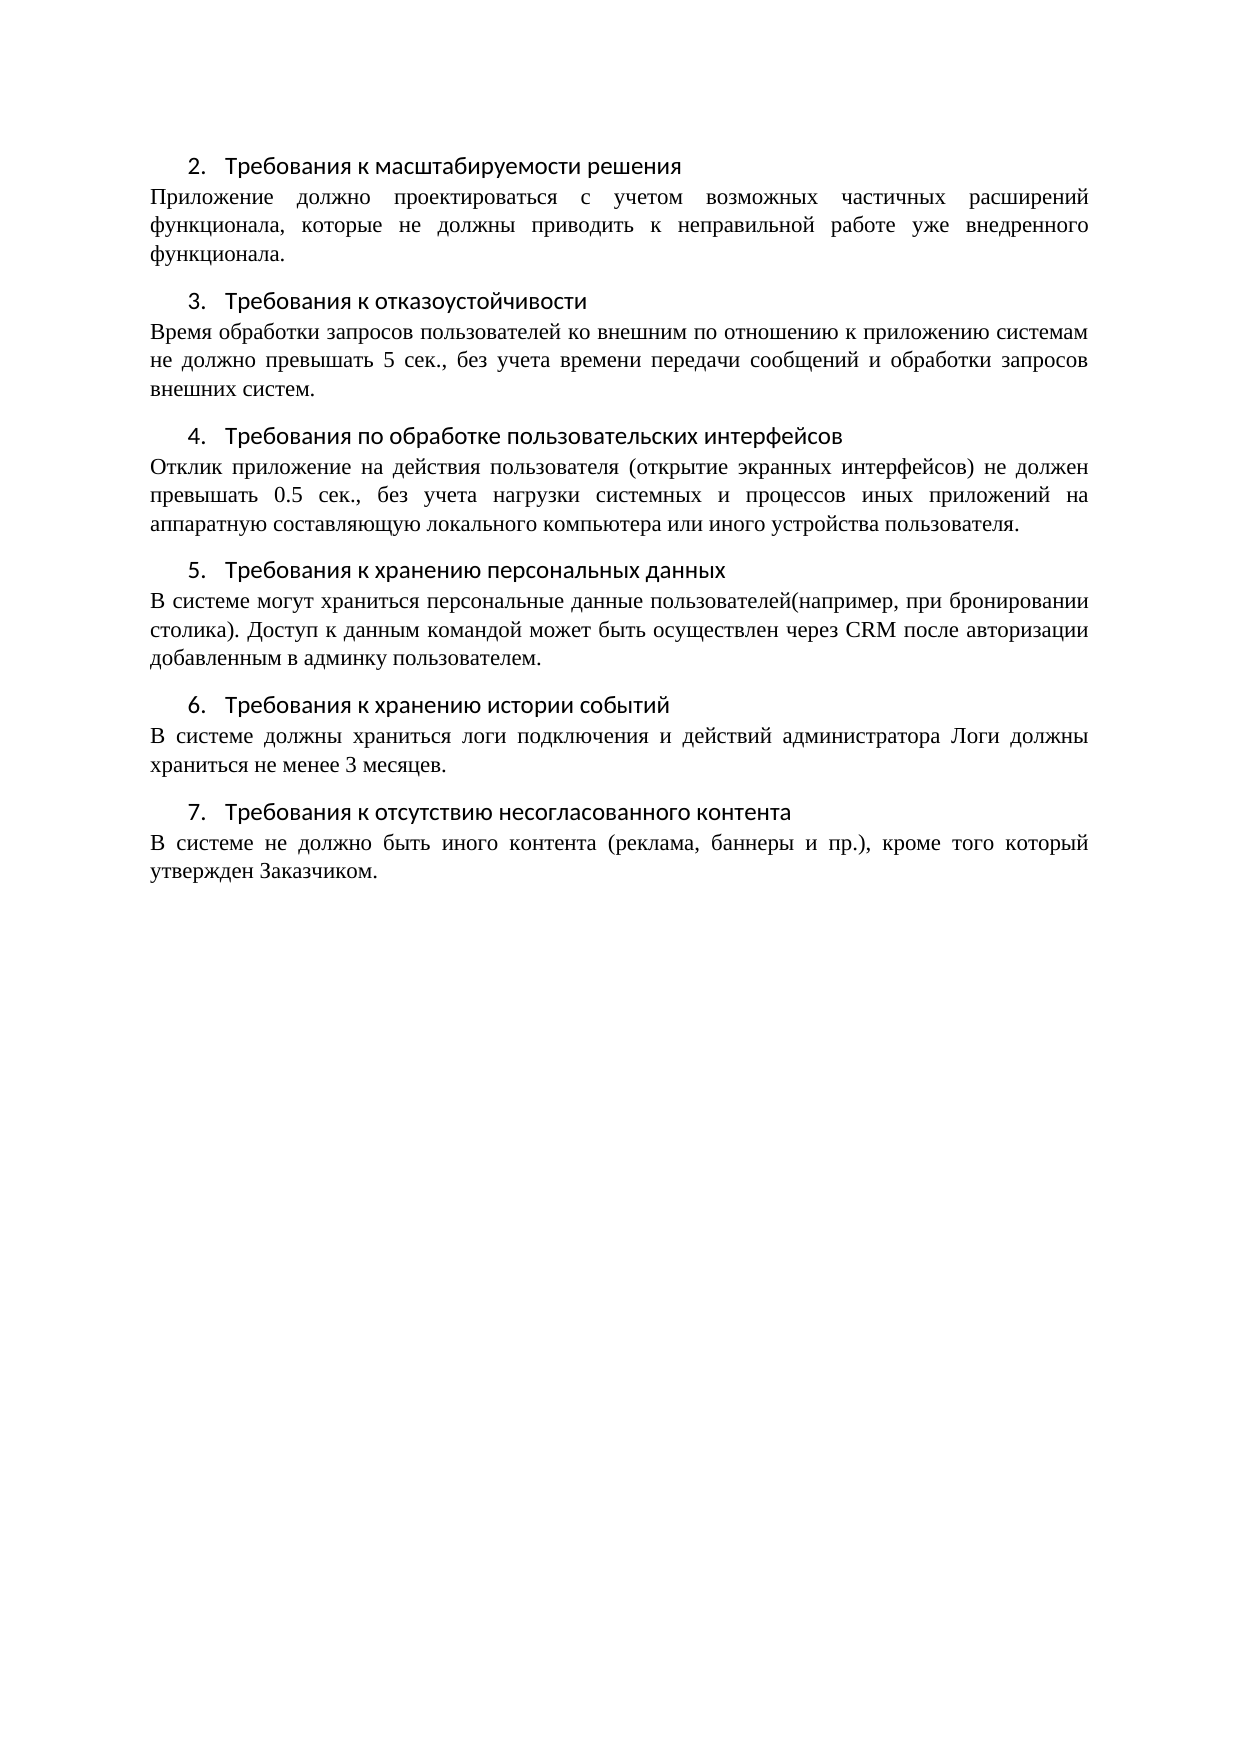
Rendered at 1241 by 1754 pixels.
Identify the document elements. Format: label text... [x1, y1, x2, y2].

subtitle Требования к хранению персональных данных [187, 555, 1090, 585]
text В системе не должно быть иного контента (реклама, баннеры и пр.), кроме того который утвержден Заказчиком. [150, 829, 1090, 884]
subtitle Требования по обработке пользовательских интерфейсов [187, 420, 1090, 450]
text Время обработки запросов пользователей ко внешним по отношению к приложению системам не должно превышать 5 сек., без учета времени передачи сообщений и обработки запросов внешних систем. [150, 318, 1090, 401]
subtitle Требования к масштабируемости решения [187, 150, 1090, 181]
text Приложение должно проектироваться с учетом возможных частичных расширений функционала, которые не должны приводить к неправильной работе уже внедренного функционала. [150, 183, 1090, 266]
text В системе могут храниться персональные данные пользователей(например, при бронировании столика). Доступ к данным командой может быть осуществлен через CRM после авторизации добавленным в админку пользователем. [150, 588, 1090, 671]
subtitle Требования к отказоустойчивости [187, 285, 1090, 315]
text Отклик приложение на действия пользователя (открытие экранных интерфейсов) не должен превышать 0.5 сек., без учета нагрузки системных и процессов иных приложений на аппаратную составляющую локального компьютера или иного устройства пользователя. [150, 453, 1090, 536]
text В системе должны храниться логи подключения и действий администратора Логи должны храниться не менее 3 месяцев. [150, 722, 1090, 777]
subtitle Требования к хранению истории событий [187, 689, 1090, 720]
subtitle Требования к отсутствию несогласованного контента [187, 796, 1090, 827]
